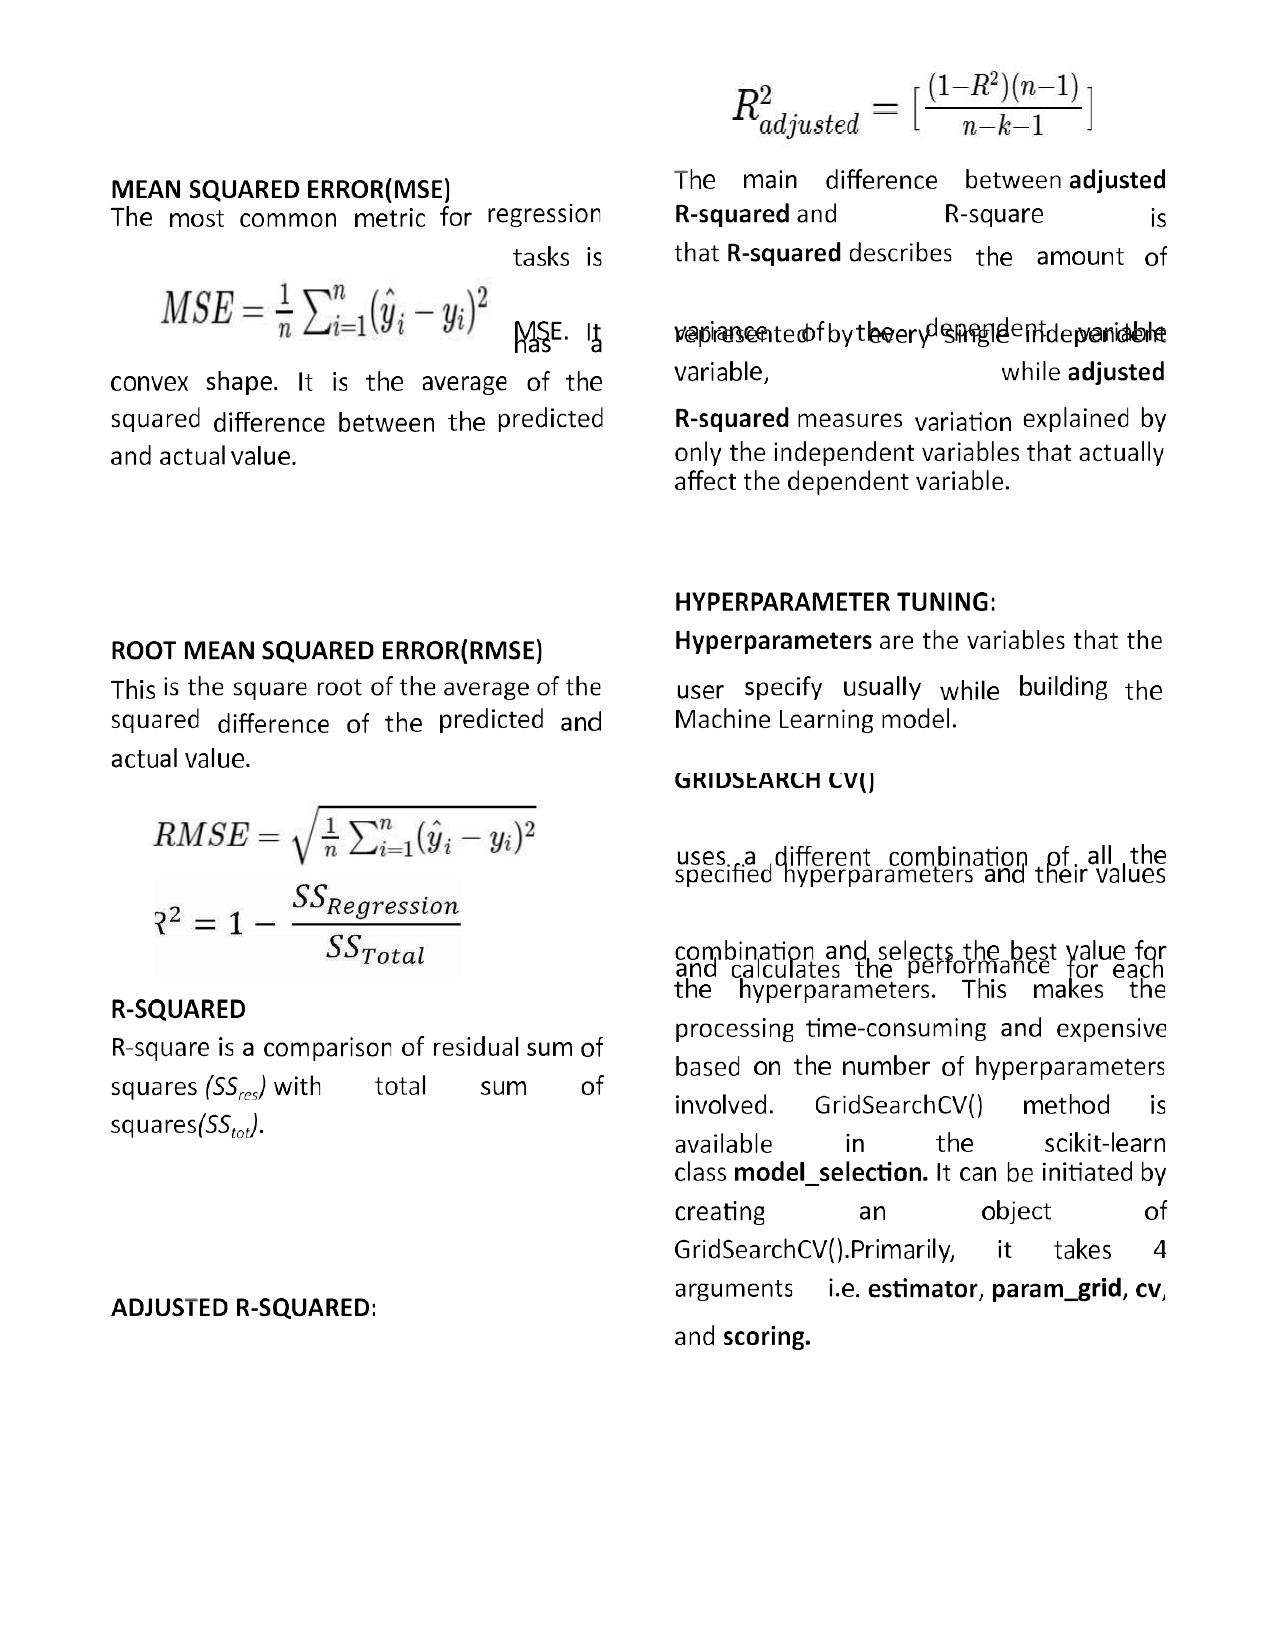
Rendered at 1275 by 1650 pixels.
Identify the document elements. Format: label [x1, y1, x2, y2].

picture [723, 1094, 766, 1114]
picture [882, 1244, 914, 1259]
picture [1088, 251, 1099, 265]
picture [553, 1042, 572, 1056]
picture [240, 213, 336, 227]
picture [1136, 1283, 1165, 1301]
picture [513, 249, 546, 266]
picture [675, 940, 1057, 1003]
picture [1096, 868, 1119, 883]
picture [676, 407, 902, 432]
picture [816, 1094, 982, 1118]
picture [112, 999, 245, 1021]
picture [675, 1201, 765, 1225]
picture [675, 1325, 804, 1350]
picture [347, 713, 370, 733]
picture [339, 412, 434, 432]
picture [164, 676, 307, 700]
picture [140, 212, 152, 226]
picture [1113, 940, 1166, 998]
picture [278, 451, 290, 465]
picture [675, 1133, 772, 1153]
picture [940, 680, 972, 700]
picture [703, 174, 715, 189]
picture [805, 1161, 921, 1186]
picture [852, 1240, 864, 1258]
picture [976, 1056, 1164, 1080]
picture [903, 676, 921, 700]
picture [581, 1037, 603, 1057]
picture [126, 1042, 209, 1061]
picture [333, 372, 348, 391]
picture [682, 1100, 721, 1114]
picture [1154, 850, 1166, 864]
picture [112, 639, 542, 664]
picture [1142, 1162, 1166, 1186]
picture [111, 407, 200, 432]
picture [1141, 407, 1166, 432]
picture [385, 712, 407, 732]
picture [997, 1200, 1051, 1224]
picture [933, 1238, 954, 1263]
picture [140, 680, 155, 699]
picture [1029, 1017, 1041, 1037]
picture [823, 1023, 842, 1037]
picture [147, 800, 543, 866]
picture [317, 676, 601, 700]
picture [170, 213, 189, 227]
picture [155, 878, 462, 978]
picture [676, 1056, 740, 1076]
picture [1063, 1161, 1132, 1181]
picture [111, 1113, 257, 1138]
picture [775, 846, 1027, 887]
picture [588, 711, 601, 731]
picture [481, 1081, 504, 1095]
picture [440, 708, 543, 733]
picture [537, 321, 549, 340]
picture [581, 1075, 604, 1095]
picture [1082, 1094, 1109, 1114]
picture [960, 1167, 982, 1181]
picture [675, 1280, 793, 1301]
picture [1072, 251, 1085, 265]
picture [1045, 1133, 1072, 1152]
picture [937, 1163, 951, 1181]
picture [1020, 675, 1032, 696]
picture [750, 366, 768, 384]
picture [1116, 1138, 1141, 1152]
picture [806, 1018, 820, 1037]
picture [909, 317, 1166, 348]
picture [1007, 1162, 1033, 1182]
picture [675, 851, 772, 887]
picture [691, 685, 714, 699]
picture [675, 441, 1164, 466]
picture [699, 984, 711, 998]
picture [961, 1138, 973, 1152]
picture [676, 1018, 793, 1042]
picture [507, 1081, 526, 1095]
picture [874, 1206, 885, 1220]
picture [976, 246, 998, 266]
picture [1102, 248, 1124, 265]
picture [1022, 208, 1043, 223]
picture [942, 1056, 964, 1076]
picture [676, 630, 1162, 654]
picture [998, 868, 1010, 882]
picture [1060, 675, 1072, 696]
picture [674, 321, 825, 347]
picture [191, 210, 224, 227]
picture [1130, 844, 1152, 864]
picture [232, 753, 244, 768]
picture [675, 1161, 798, 1181]
picture [818, 1061, 831, 1075]
picture [111, 1298, 375, 1319]
picture [915, 417, 938, 431]
picture [858, 1018, 986, 1041]
picture [866, 1239, 879, 1258]
picture [1145, 246, 1168, 266]
picture [917, 1239, 930, 1258]
picture [936, 1132, 959, 1152]
picture [676, 203, 836, 227]
picture [111, 708, 199, 733]
picture [376, 208, 425, 227]
picture [246, 376, 272, 395]
picture [515, 321, 535, 353]
picture [422, 376, 507, 395]
picture [690, 963, 701, 977]
picture [675, 470, 1003, 495]
picture [828, 323, 853, 347]
picture [111, 445, 219, 465]
picture [1035, 846, 1077, 883]
picture [299, 372, 313, 391]
picture [674, 366, 698, 381]
picture [1054, 1241, 1074, 1259]
picture [1145, 1200, 1168, 1220]
picture [1023, 407, 1129, 432]
picture [218, 713, 329, 733]
picture [675, 773, 874, 793]
picture [754, 1061, 767, 1075]
picture [1001, 361, 1164, 385]
picture [111, 376, 136, 391]
picture [1024, 1100, 1043, 1114]
picture [856, 321, 907, 343]
picture [448, 411, 471, 431]
picture [674, 242, 952, 266]
picture [1099, 946, 1111, 960]
picture [125, 750, 158, 768]
picture [111, 206, 137, 226]
picture [966, 169, 1165, 193]
picture [1113, 945, 1125, 960]
picture [375, 1077, 419, 1095]
picture [1000, 252, 1012, 266]
picture [575, 717, 586, 731]
picture [676, 592, 995, 611]
picture [185, 753, 208, 768]
picture [587, 247, 602, 266]
picture [264, 1037, 392, 1061]
picture [214, 412, 325, 432]
picture [674, 169, 701, 189]
picture [1082, 681, 1107, 700]
picture [982, 1206, 995, 1220]
picture [1051, 251, 1070, 265]
picture [727, 64, 1092, 148]
picture [730, 361, 742, 381]
picture [987, 686, 999, 700]
picture [219, 1037, 234, 1056]
picture [872, 1061, 891, 1075]
picture [744, 174, 763, 188]
picture [991, 979, 1006, 998]
picture [473, 417, 485, 431]
picture [488, 204, 601, 227]
picture [826, 169, 937, 189]
picture [410, 718, 422, 732]
picture [769, 1061, 780, 1075]
picture [1153, 1240, 1167, 1258]
picture [138, 376, 188, 391]
picture [218, 753, 229, 768]
picture [111, 679, 137, 699]
picture [674, 978, 697, 998]
picture [1125, 680, 1147, 700]
picture [998, 1240, 1012, 1258]
picture [856, 1278, 1063, 1302]
picture [1150, 685, 1162, 700]
picture [355, 213, 374, 227]
picture [1045, 1094, 1080, 1114]
picture [1151, 208, 1166, 227]
picture [894, 1055, 920, 1075]
picture [111, 1075, 321, 1100]
picture [701, 362, 727, 381]
picture [112, 178, 450, 203]
picture [844, 681, 867, 696]
picture [548, 246, 569, 266]
picture [527, 371, 550, 391]
picture [1057, 1018, 1167, 1042]
picture [1066, 945, 1103, 998]
picture [842, 1283, 854, 1297]
picture [1142, 868, 1165, 883]
picture [985, 1167, 996, 1181]
picture [1144, 1138, 1165, 1152]
picture [1151, 1095, 1166, 1114]
picture [391, 376, 403, 391]
picture [843, 1061, 855, 1075]
picture [498, 407, 603, 432]
picture [590, 376, 602, 391]
picture [1077, 1238, 1111, 1259]
picture [440, 206, 462, 226]
picture [587, 323, 601, 341]
picture [231, 451, 255, 465]
picture [402, 1036, 512, 1056]
picture [676, 708, 949, 733]
picture [1034, 984, 1053, 998]
picture [366, 371, 389, 391]
picture [941, 412, 997, 431]
picture [946, 204, 992, 227]
picture [1075, 1132, 1114, 1152]
picture [1000, 417, 1011, 431]
picture [566, 371, 588, 391]
picture [757, 676, 822, 700]
picture [794, 1055, 816, 1075]
picture [158, 277, 492, 341]
picture [675, 1238, 842, 1263]
